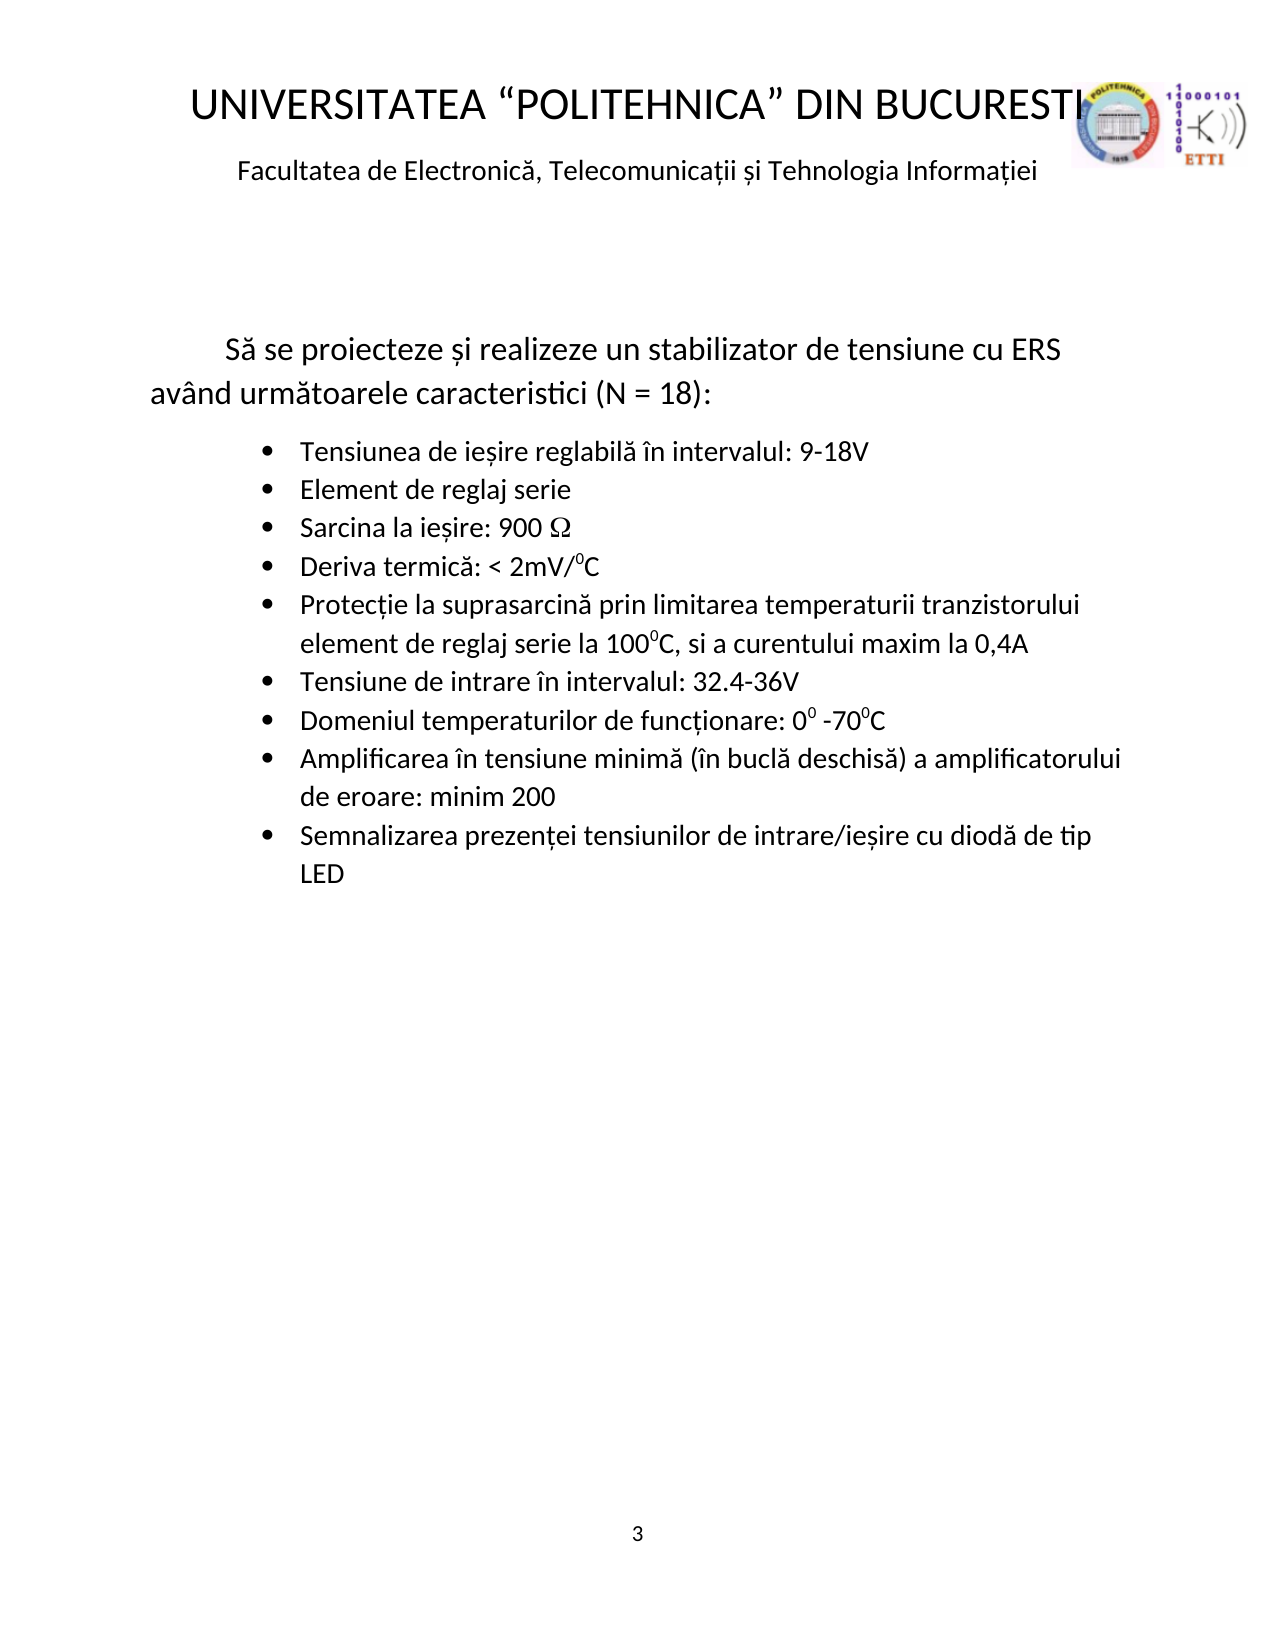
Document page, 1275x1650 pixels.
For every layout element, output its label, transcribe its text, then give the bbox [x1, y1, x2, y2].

list Amplificarea în tensiune minimă (în buclă deschisă) a amplificatorului de eroare: minim 200 [262, 740, 1125, 814]
list Protecție la suprasarcină prin limitarea temperaturii tranzistorului element de reglaj serie la 1000C, si a curentului maxim la 0,4A [262, 586, 1125, 660]
list Sarcina la ieșire: 900 [262, 509, 1125, 545]
list Semnalizarea prezenței tensiunilor de intrare/ieșire cu diodă de tip LED [262, 817, 1125, 891]
list Domeniul temperaturilor de funcționare: 00 -700C [262, 702, 1125, 737]
list Element de reglaj serie [262, 471, 1125, 507]
list Tensiunea de ieșire reglabilă în intervalul: 9-18V [262, 433, 1125, 468]
text Să se proiecteze și realizeze un stabilizator de tensiune cu ERS având următoarele caracteristici (N = 18): [150, 328, 1125, 413]
list Deriva termică: < 2mV/0C [262, 548, 1125, 583]
picture [1071, 82, 1265, 176]
list Tensiune de intrare în intervalul: 32.4-36V [262, 663, 1125, 699]
